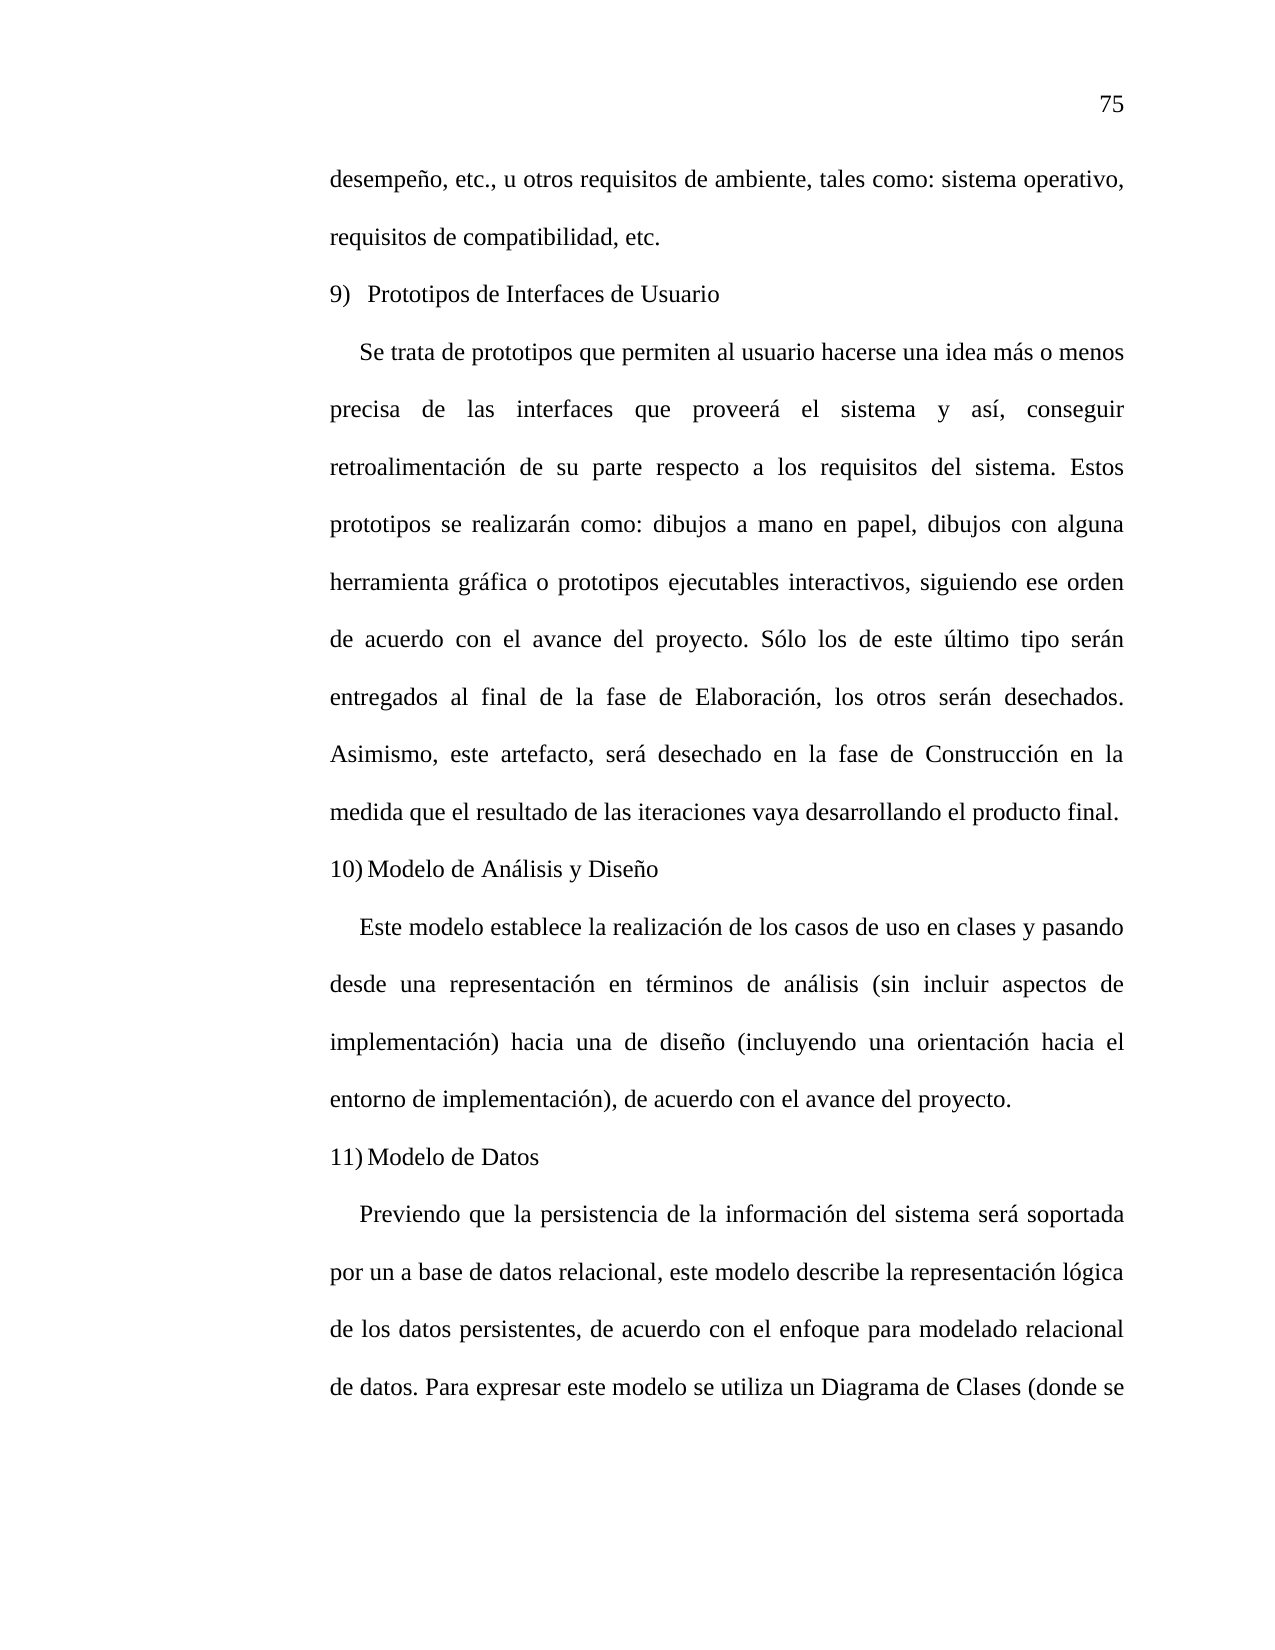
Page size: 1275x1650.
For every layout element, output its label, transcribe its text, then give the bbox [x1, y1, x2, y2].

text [329, 1199, 1125, 1401]
list Prototipos de Interfaces de Usuario [329, 279, 1125, 308]
text Este modelo establece la realización de los casos de uso en clases y pasando desde una representación en términos de análisis (sin incluir aspectos de implementación) hacia una de diseño (incluyendo una orientación hacia el entorno de implementación), de acuerdo con el avance del proyecto. [329, 912, 1125, 1113]
list Modelo de Análisis y Diseño [329, 854, 1125, 883]
text Se trata de prototipos que permiten al usuario hacerse una idea más o menos precisa de las interfaces que proveerá el sistema y así, conseguir retroalimentación de su parte respecto a los requisitos del sistema. Estos prototipos se realizarán como: dibujos a mano en papel, dibujos con alguna herramienta gráfica o prototipos ejecutables interactivos, siguiendo ese orden de acuerdo con el avance del proyecto. Sólo los de este último tipo serán entregados al final de la fase de Elaboración, los otros serán desechados. Asimismo, este artefacto, será desechado en la fase de Construcción en la medida que el resultado de las iteraciones vaya desarrollando el producto final. [329, 337, 1125, 826]
list Modelo de Datos [329, 1142, 1125, 1171]
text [329, 164, 1125, 251]
